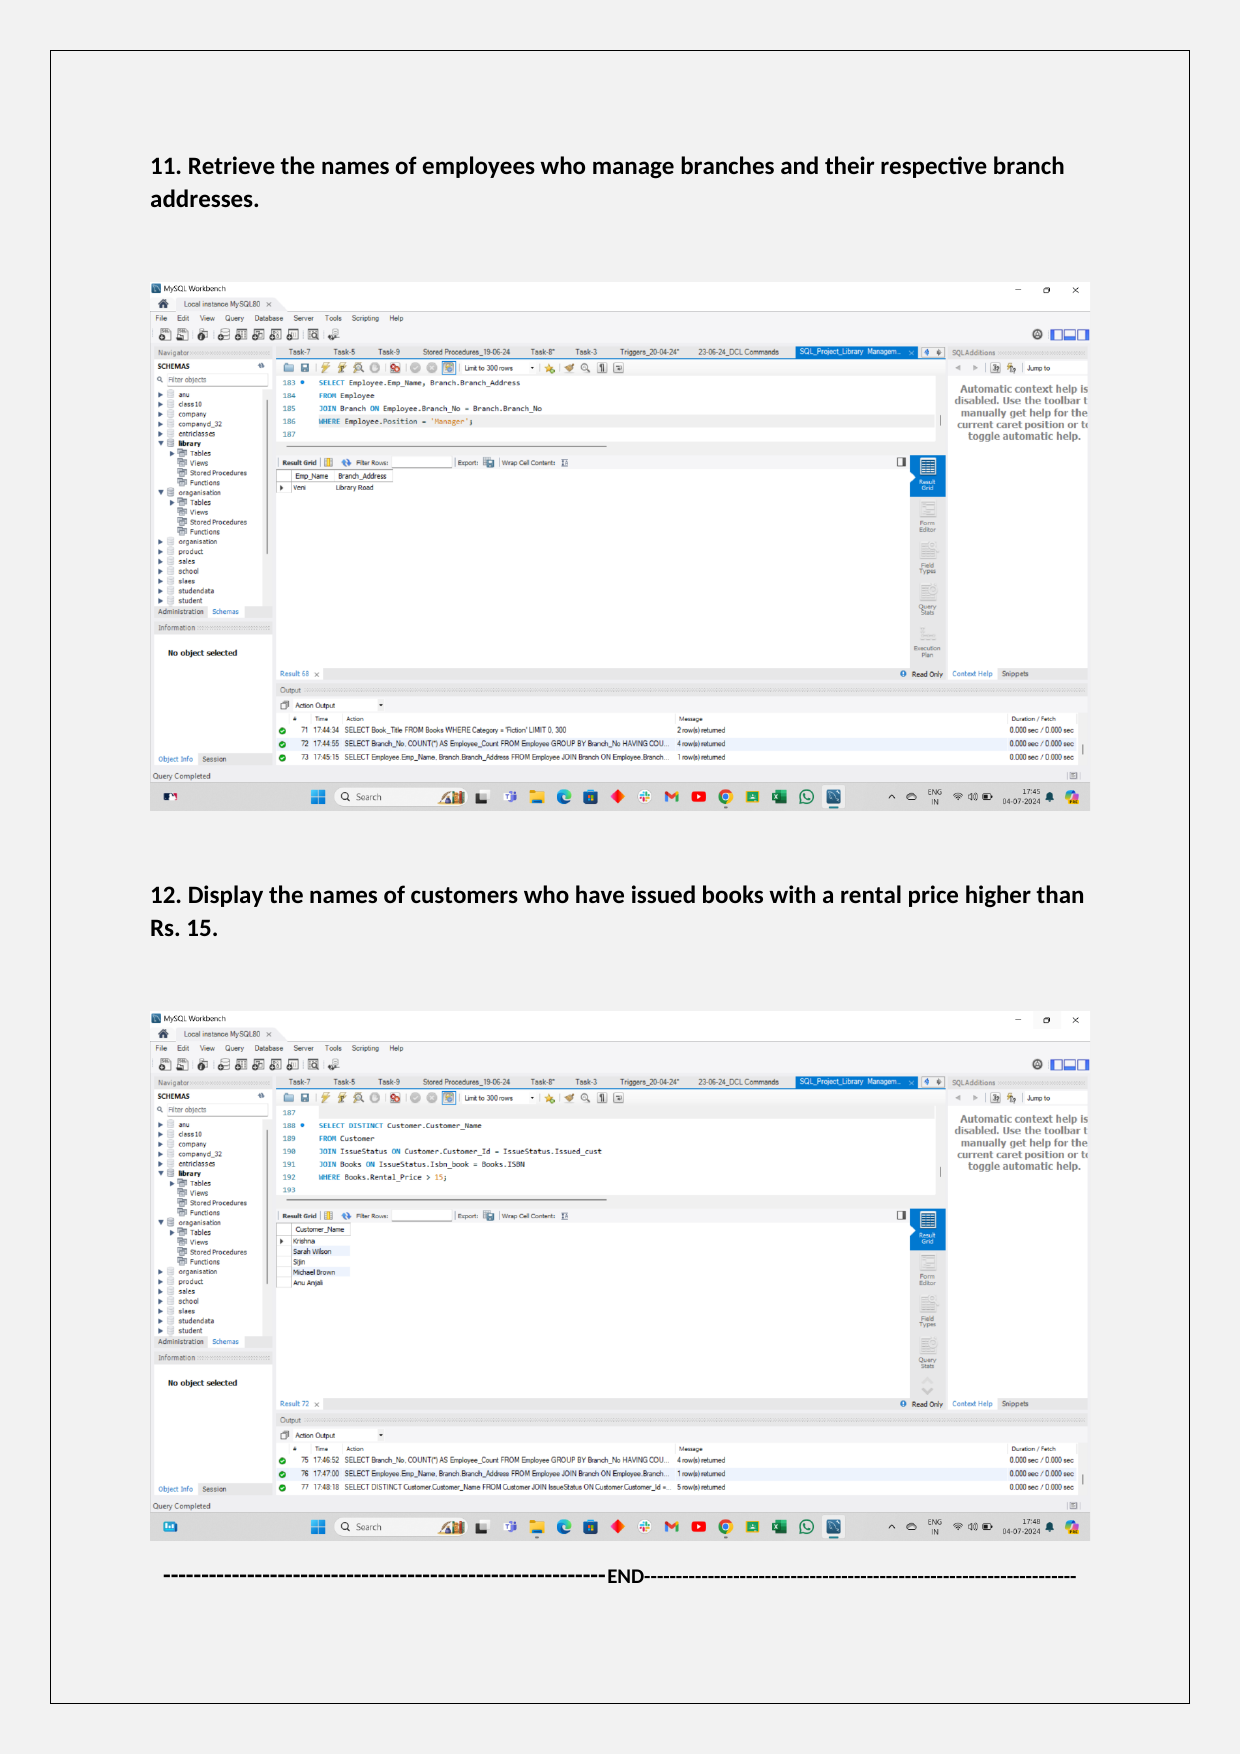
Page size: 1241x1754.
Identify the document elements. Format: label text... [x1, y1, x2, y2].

text 11. Retrieve the names of employees who manage branches and their respective branch addresses. [150, 150, 1090, 213]
text ----------------------------------------------------------END-------------------------------------------------------------------- [150, 1559, 1090, 1590]
text 12. Display the names of customers who have issued books with a rental price higher than Rs. 15. [150, 879, 1090, 943]
picture [150, 1011, 1091, 1541]
picture [150, 282, 1091, 811]
